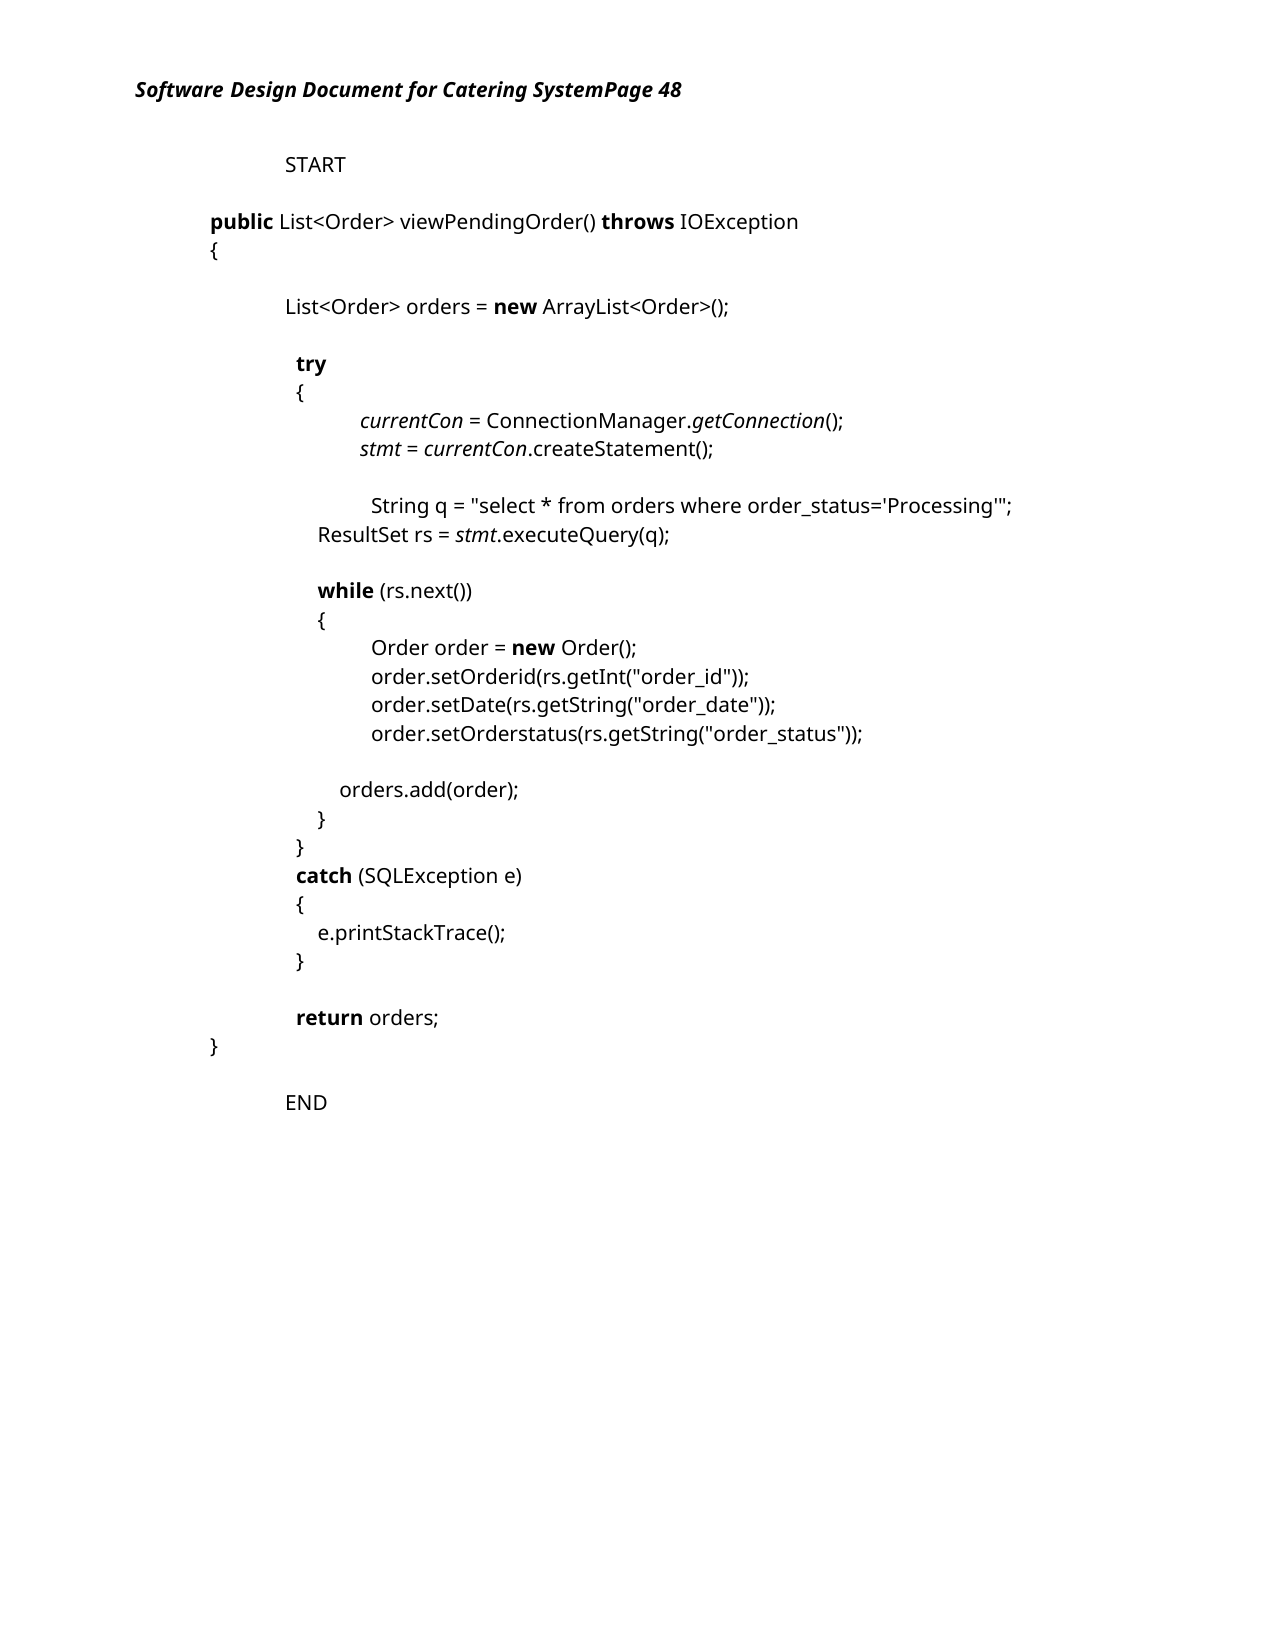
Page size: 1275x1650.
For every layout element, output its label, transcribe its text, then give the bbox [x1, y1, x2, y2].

text { [135, 235, 1140, 264]
text String q = "select * from orders where order_status='Processing'"; [135, 491, 1140, 520]
text } [135, 832, 1140, 861]
text order.setDate(rs.getString("order_date")); [135, 690, 1140, 719]
text currentCon = ConnectionManager.getConnection(); [135, 406, 1140, 434]
text ResultSet rs = stmt.executeQuery(q); [135, 520, 1140, 548]
text END [135, 1088, 1140, 1117]
text e.printStackTrace(); [135, 918, 1140, 946]
text { [135, 889, 1140, 918]
text Order order = new Order(); [135, 633, 1140, 662]
text } [135, 1032, 1140, 1060]
text } [135, 946, 1140, 975]
text { [135, 377, 1140, 406]
text while (rs.next()) [135, 577, 1140, 605]
text order.setOrderid(rs.getInt("order_id")); [135, 662, 1140, 690]
text } [135, 804, 1140, 832]
list START [285, 150, 1140, 178]
text public List<Order> viewPendingOrder() throws IOException [135, 207, 1140, 235]
text { [135, 605, 1140, 633]
text List<Order> orders = new ArrayList<Order>(); [135, 292, 1140, 321]
text order.setOrderstatus(rs.getString("order_status")); [135, 719, 1140, 747]
text try [135, 349, 1140, 377]
text return orders; [135, 1003, 1140, 1032]
text orders.add(order); [135, 776, 1140, 804]
text catch (SQLException e) [135, 861, 1140, 889]
text stmt = currentCon.createStatement(); [135, 434, 1140, 463]
